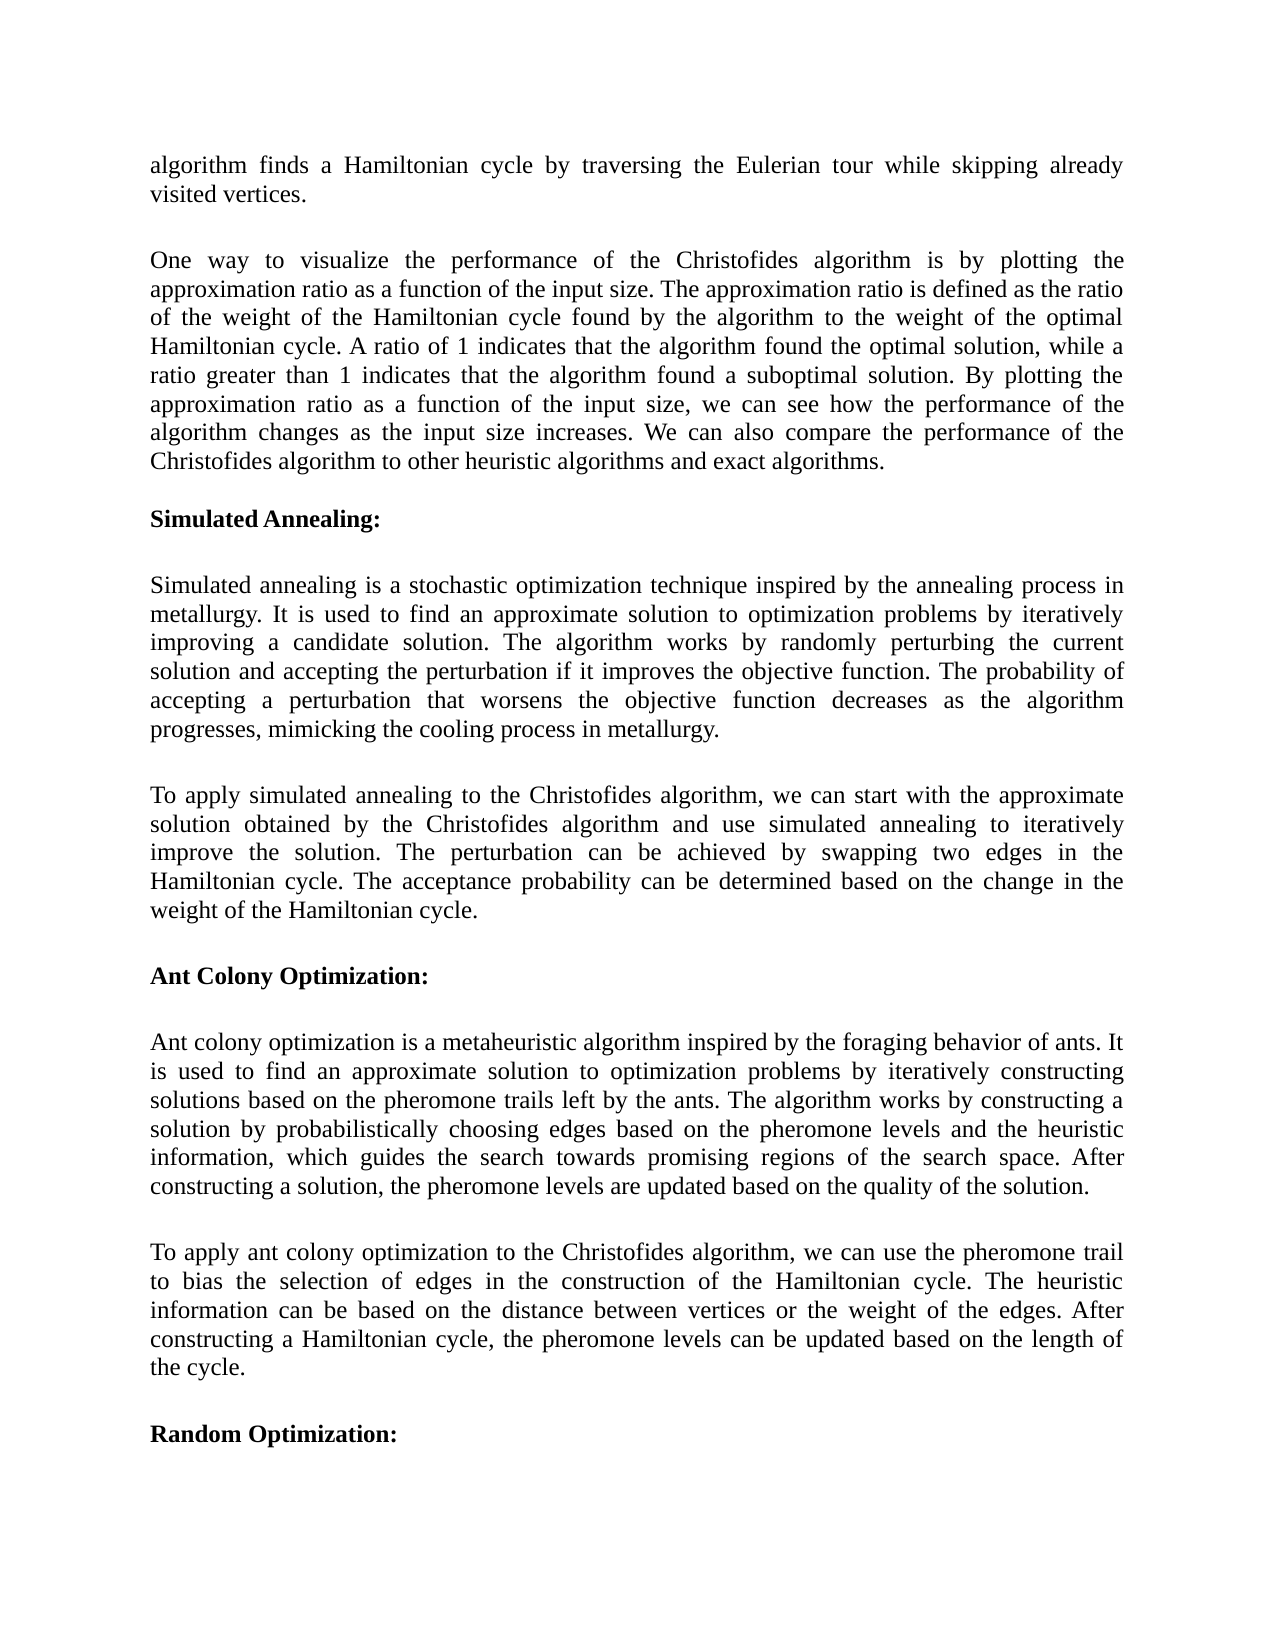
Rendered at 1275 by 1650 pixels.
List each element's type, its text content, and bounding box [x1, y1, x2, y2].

text To apply ant colony optimization to the Christofides algorithm, we can use the pheromone trail to bias the selection of edges in the construction of the Hamiltonian cycle. The heuristic information can be based on the distance between vertices or the weight of the edges. After constructing a Hamiltonian cycle, the pheromone levels can be updated based on the length of the cycle. [150, 1237, 1125, 1381]
text One way to visualize the performance of the Christofides algorithm is by plotting the approximation ratio as a function of the input size. The approximation ratio is defined as the ratio of the weight of the Hamiltonian cycle found by the algorithm to the weight of the optimal Hamiltonian cycle. A ratio of 1 indicates that the algorithm found the optimal solution, while a ratio greater than 1 indicates that the algorithm found a suboptimal solution. By plotting the approximation ratio as a function of the input size, we can see how the performance of the algorithm changes as the input size increases. We can also compare the performance of the Christofides algorithm to other heuristic algorithms and exact algorithms. [150, 245, 1125, 475]
text Simulated Annealing: [150, 504, 1125, 532]
text Ant colony optimization is a metaheuristic algorithm inspired by the foraging behavior of ants. It is used to find an approximate solution to optimization problems by iteratively constructing solutions based on the pheromone trails left by the ants. The algorithm works by constructing a solution by probabilistically choosing edges based on the pheromone levels and the heuristic information, which guides the search towards promising regions of the search space. After constructing a solution, the pheromone levels are updated based on the quality of the solution. [150, 1027, 1125, 1200]
text To apply simulated annealing to the Christofides algorithm, we can start with the approximate solution obtained by the Christofides algorithm and use simulated annealing to iteratively improve the solution. The perturbation can be achieved by swapping two edges in the Hamiltonian cycle. The acceptance probability can be determined based on the change in the weight of the Hamiltonian cycle. [150, 780, 1125, 924]
text Random Optimization: [150, 1419, 1125, 1447]
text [150, 150, 1125, 207]
text Simulated annealing is a stochastic optimization technique inspired by the annealing process in metallurgy. It is used to find an approximate solution to optimization problems by iteratively improving a candidate solution. The algorithm works by randomly perturbing the current solution and accepting the perturbation if it improves the objective function. The probability of accepting a perturbation that worsens the objective function decreases as the algorithm progresses, mimicking the cooling process in metallurgy. [150, 570, 1125, 742]
text Ant Colony Optimization: [150, 961, 1125, 990]
